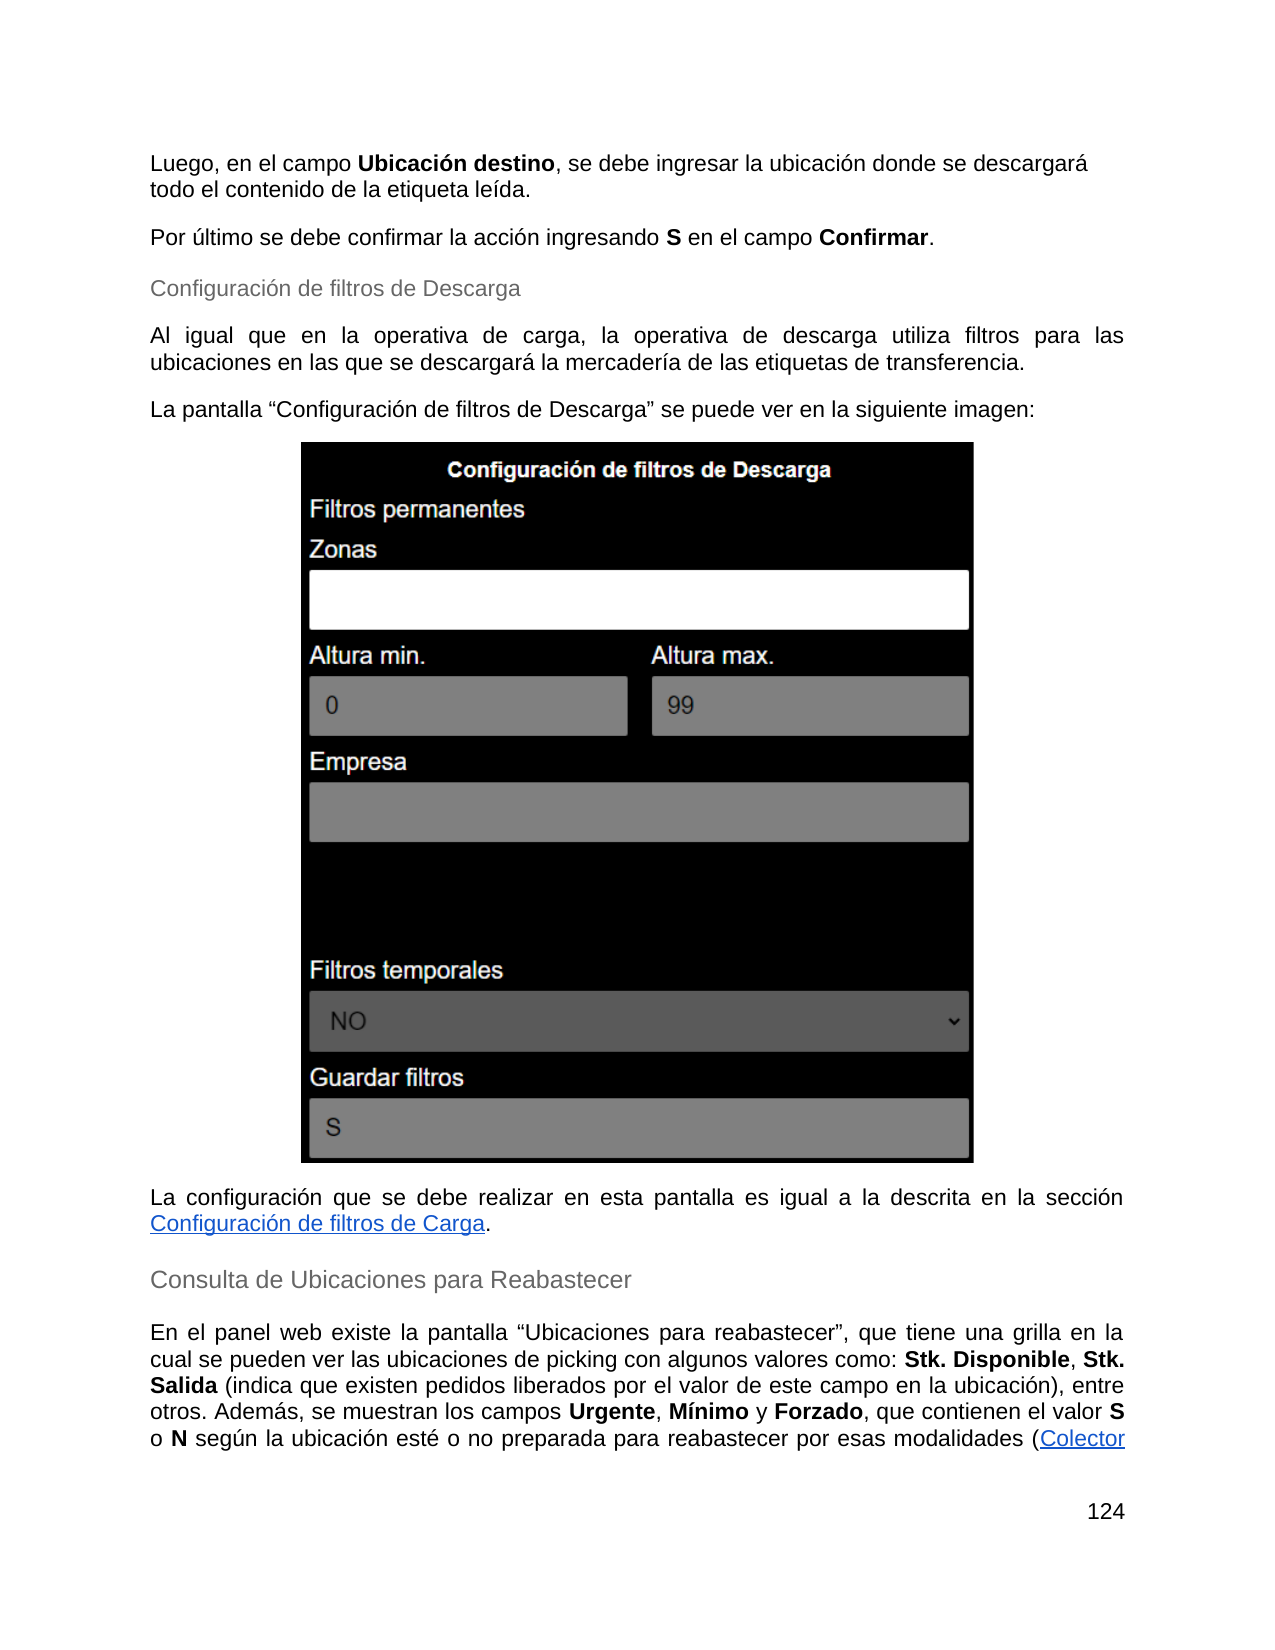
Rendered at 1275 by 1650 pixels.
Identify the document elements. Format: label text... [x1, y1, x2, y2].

text Luego, en el campo Ubicación destino, se debe ingresar la ubicación donde se descargará todo el contenido de la etiqueta leída. [150, 150, 1125, 203]
subtitle Consulta de Ubicaciones para Reabastecer [150, 1265, 1125, 1294]
text Al igual que en la operativa de carga, la operativa de descarga utiliza filtros para las ubicaciones en las que se descargará la mercadería de las etiquetas de transferencia. [150, 322, 1125, 375]
subtitle Configuración de filtros de Descarga [150, 275, 1125, 301]
text Por último se debe confirmar la acción ingresando S en el campo Confirmar. [150, 223, 1125, 250]
text La configuración que se debe realizar en esta pantalla es igual a la descrita en la sección Configuración de filtros de Carga. [150, 1183, 1125, 1236]
text La pantalla “Configuración de filtros de Descarga” se puede ver en la siguiente imagen: [150, 396, 1125, 422]
picture [301, 442, 974, 1163]
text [150, 1319, 1125, 1451]
